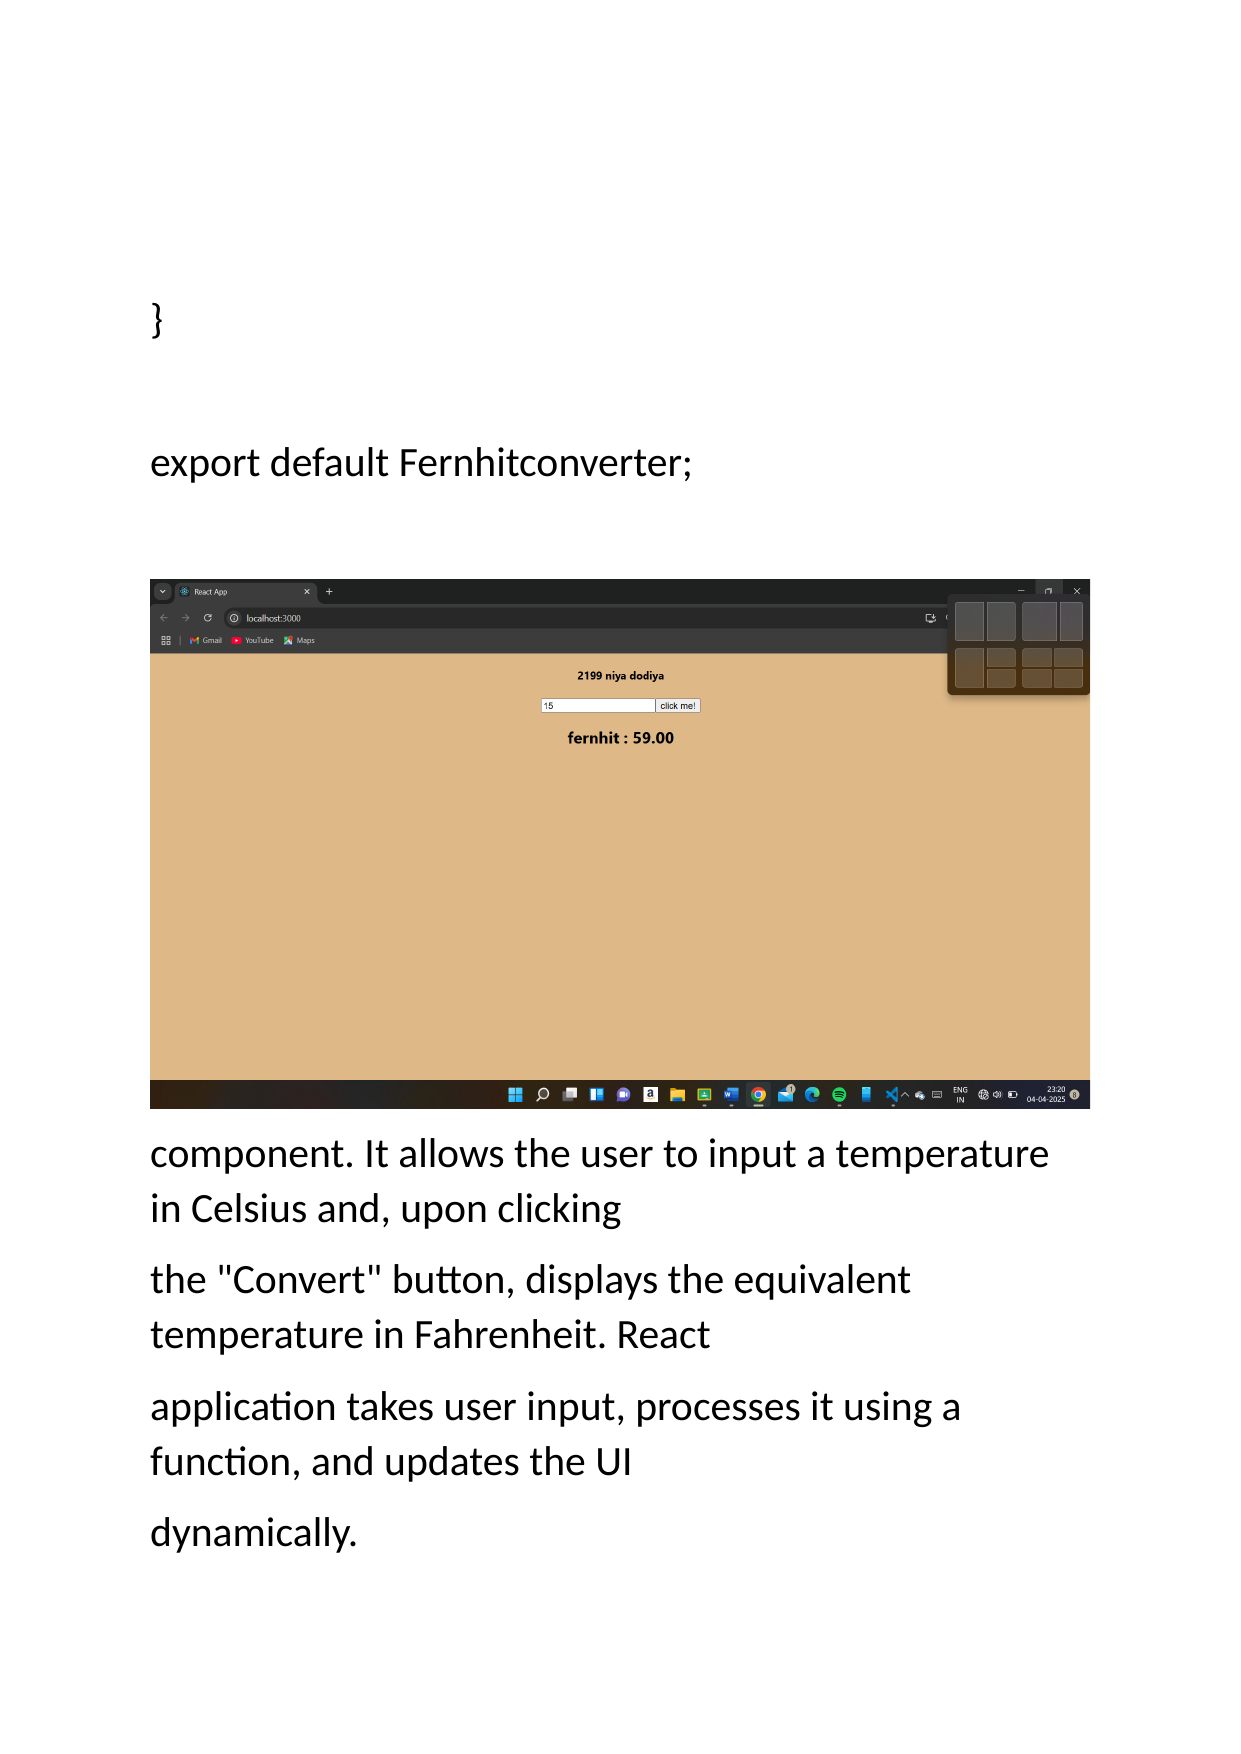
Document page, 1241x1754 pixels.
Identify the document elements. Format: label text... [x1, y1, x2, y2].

text } [150, 293, 1090, 344]
text the "Convert" button, displays the equivalent temperature in Fahrenheit. React [150, 1253, 1090, 1359]
picture [150, 579, 1091, 1109]
text component. It allows the user to input a temperature in Celsius and, upon clicking [150, 1127, 1090, 1233]
text export default Fernhitconverter; [150, 436, 1090, 487]
text application takes user input, processes it using a function, and updates the UI [150, 1380, 1090, 1486]
text dynamically. [150, 1506, 1090, 1557]
